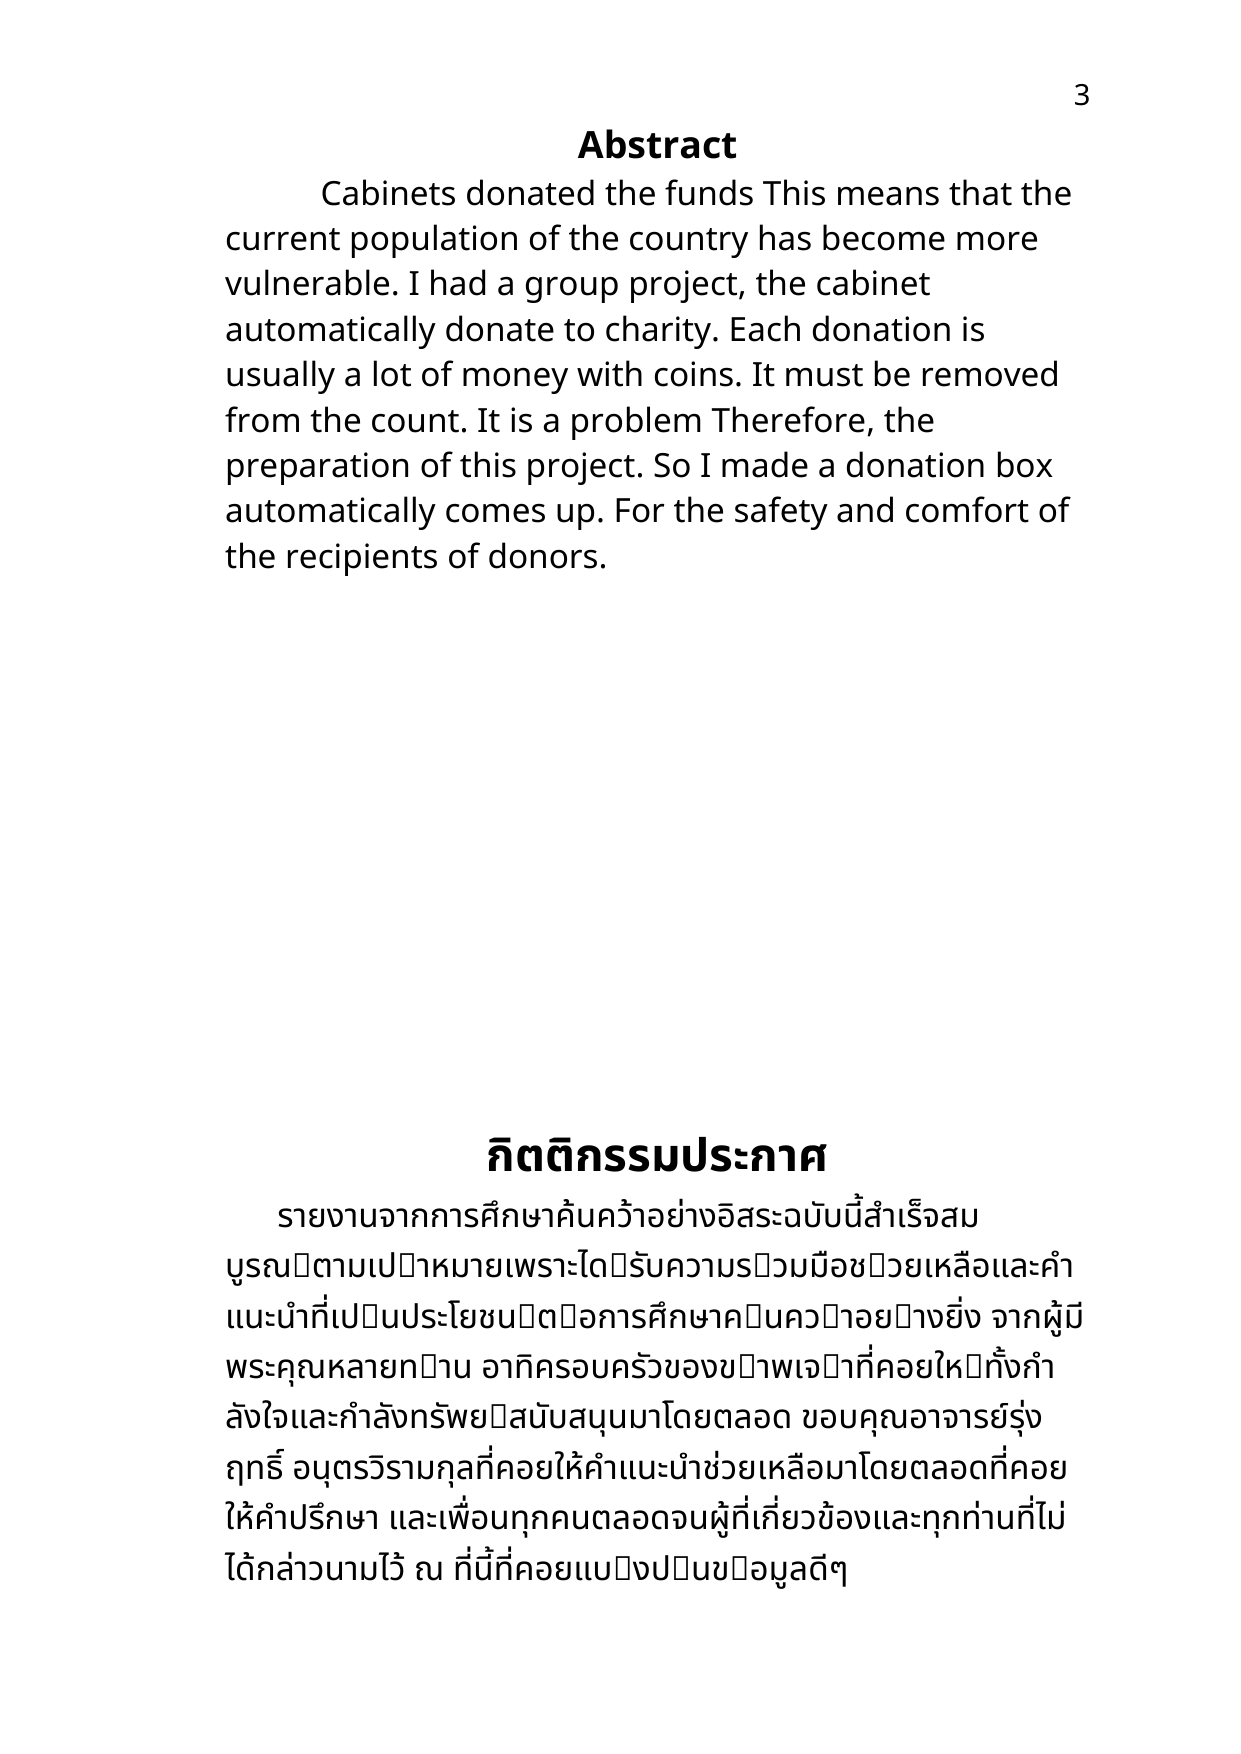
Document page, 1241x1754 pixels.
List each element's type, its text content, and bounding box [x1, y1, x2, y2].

text Cabinets donated the funds This means that the current population of the country has become more vulnerable. I had a group project, the cabinet automatically donate to charity. Each donation is usually a lot of money with coins. It must be removed from the count. It is a problem Therefore, the preparation of this project. So I made a donation box automatically comes up. For the safety and comfort of the recipients of donors. [225, 169, 1090, 578]
text รายงานจากการศึกษาค้นคว้าอย่างอิสระฉบับนี้สําเร็จสมบูรณตามเปาหมายเพราะไดรับความรวมมือชวยเหลือและคําแนะนําที่เปนประโยชนตอการศึกษาคนควาอยางยิ่ง จากผู้มีพระคุณหลายทาน อาทิครอบครัวของขาพเจาที่คอยใหทั้งกําลังใจและกําลังทรัพยสนับสนุนมาโดยตลอด ขอบคุณอาจารย์รุ่งฤทธิ์ อนุตรวิรามกุลที่คอยให้คำแนะนำช่วยเหลือมาโดยตลอดที่คอยให้คำปรึกษา และเพื่อนทุกคนตลอดจนผู้ที่เกี่ยวข้องและทุกท่านที่ไม่ได้กล่าวนามไว้ ณ ที่นี้ที่คอยแบงปนขอมูลดีๆ [225, 1192, 1090, 1595]
text กิตติกรรมประกาศ [225, 1123, 1090, 1192]
text Abstract [225, 118, 1090, 169]
